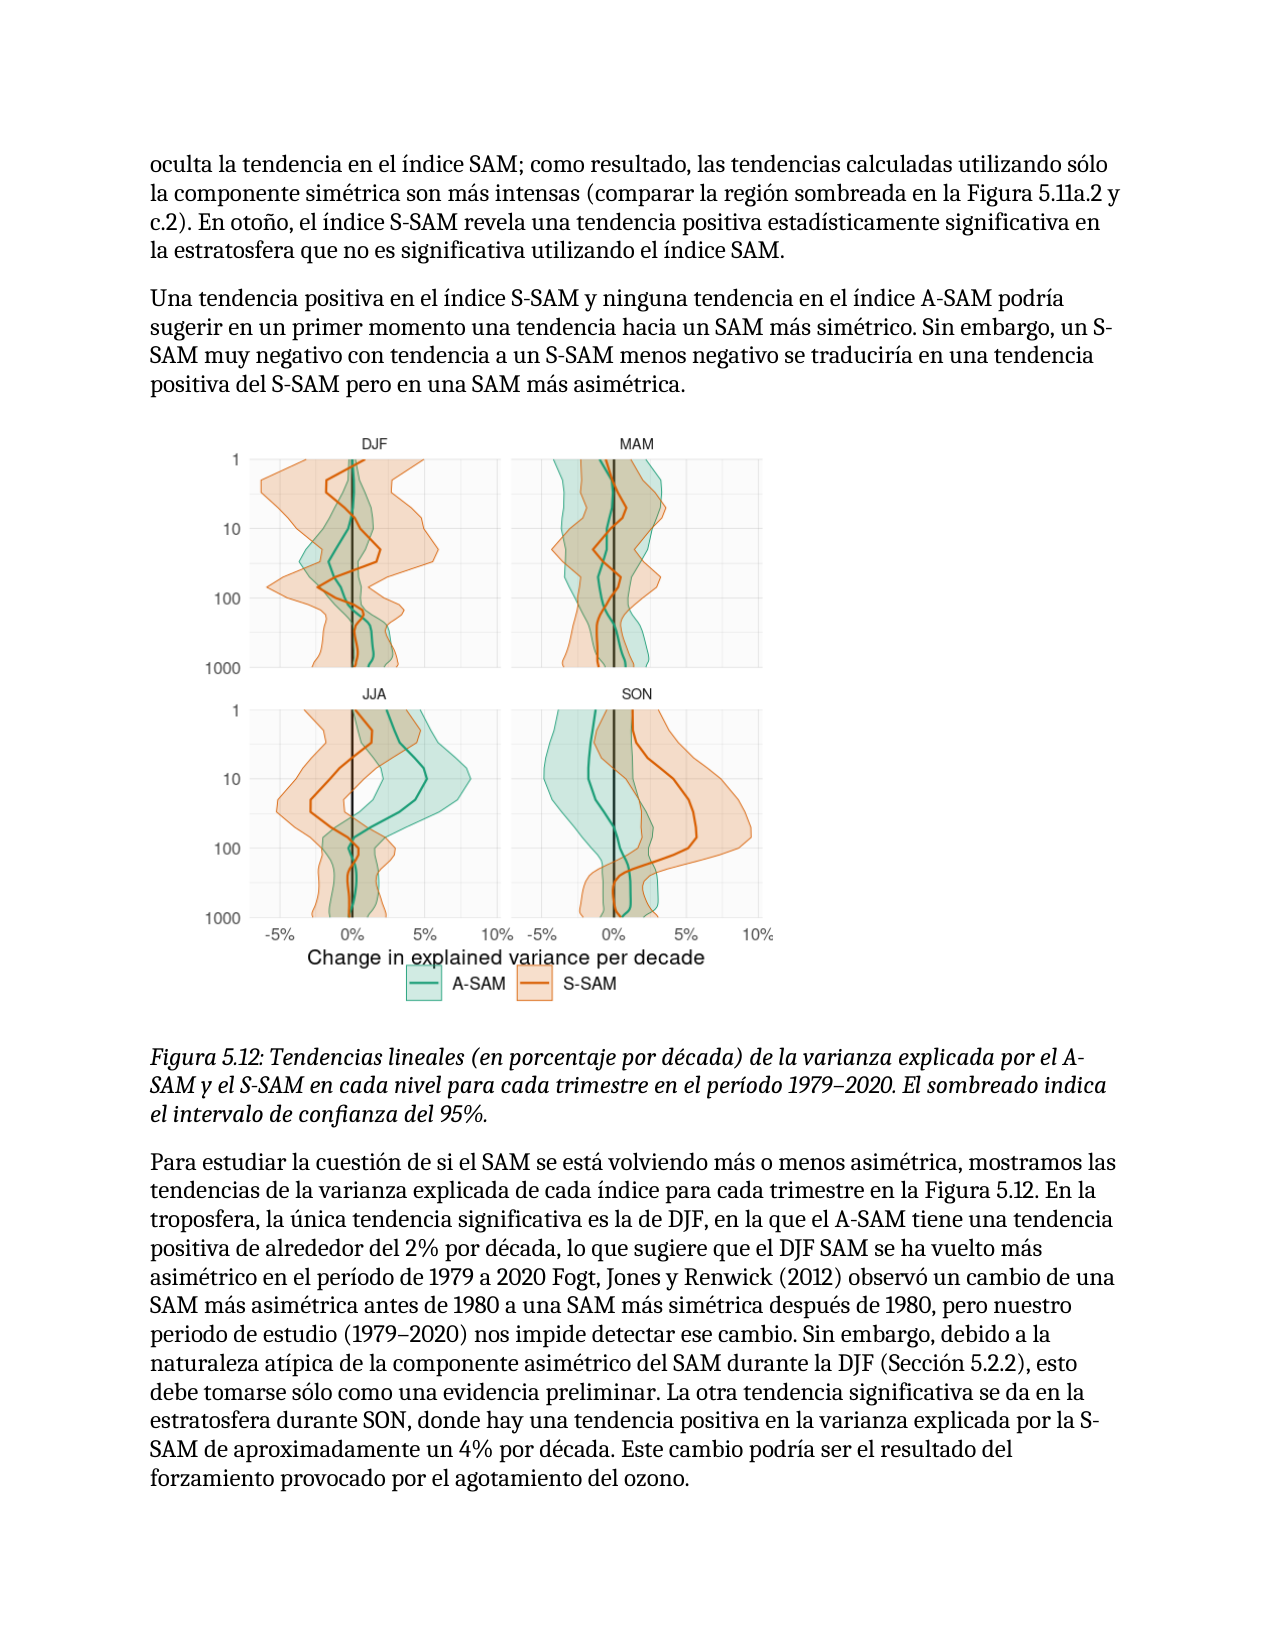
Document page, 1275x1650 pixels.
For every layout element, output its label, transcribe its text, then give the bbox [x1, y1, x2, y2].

text Una tendencia positiva en el índice S-SAM y ninguna tendencia en el índice A-SAM podría sugerir en un primer momento una tendencia hacia un SAM más simétrico. Sin embargo, un S-SAM muy negativo con tendencia a un S-SAM menos negativo se traduciría en una tendencia positiva del S-SAM pero en una SAM más asimétrica. [150, 284, 1125, 399]
text Figura 5.12: Tendencias lineales (en porcentaje por década) de la varianza explicada por el A-SAM y el S-SAM en cada nivel para cada trimestre en el período 1979–2020. El sombreado indica el intervalo de confianza del 95%. [150, 1042, 1125, 1129]
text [150, 150, 1125, 265]
text Para estudiar la cuestión de si el SAM se está volviendo más o menos asimétrica, mostramos las tendencias de la varianza explicada de cada índice para cada trimestre en la Figura 5.12. En la troposfera, la única tendencia significativa es la de DJF, en la que el A-SAM tiene una tendencia positiva de alrededor del 2% por década, lo que sugiere que el DJF SAM se ha vuelto más asimétrico en el período de 1979 a 2020 Fogt, Jones y Renwick (2012) observó un cambio de una SAM más asimétrica antes de 1980 a una SAM más simétrica después de 1980, pero nuestro periodo de estudio (1979–2020) nos impide detectar ese cambio. Sin embargo, debido a la naturaleza atípica de la componente asimétrico del SAM durante la DJF (Sección 5.2.2), esto debe tomarse sólo como una evidencia preliminar. La otra tendencia significativa se da en la estratosfera durante SON, donde hay una tendencia positiva en la varianza explicada por la S-SAM de aproximadamente un 4% por década. Este cambio podría ser el resultado del forzamiento provocado por el agotamiento del ozono. [150, 1147, 1125, 1492]
picture [168, 417, 773, 1022]
